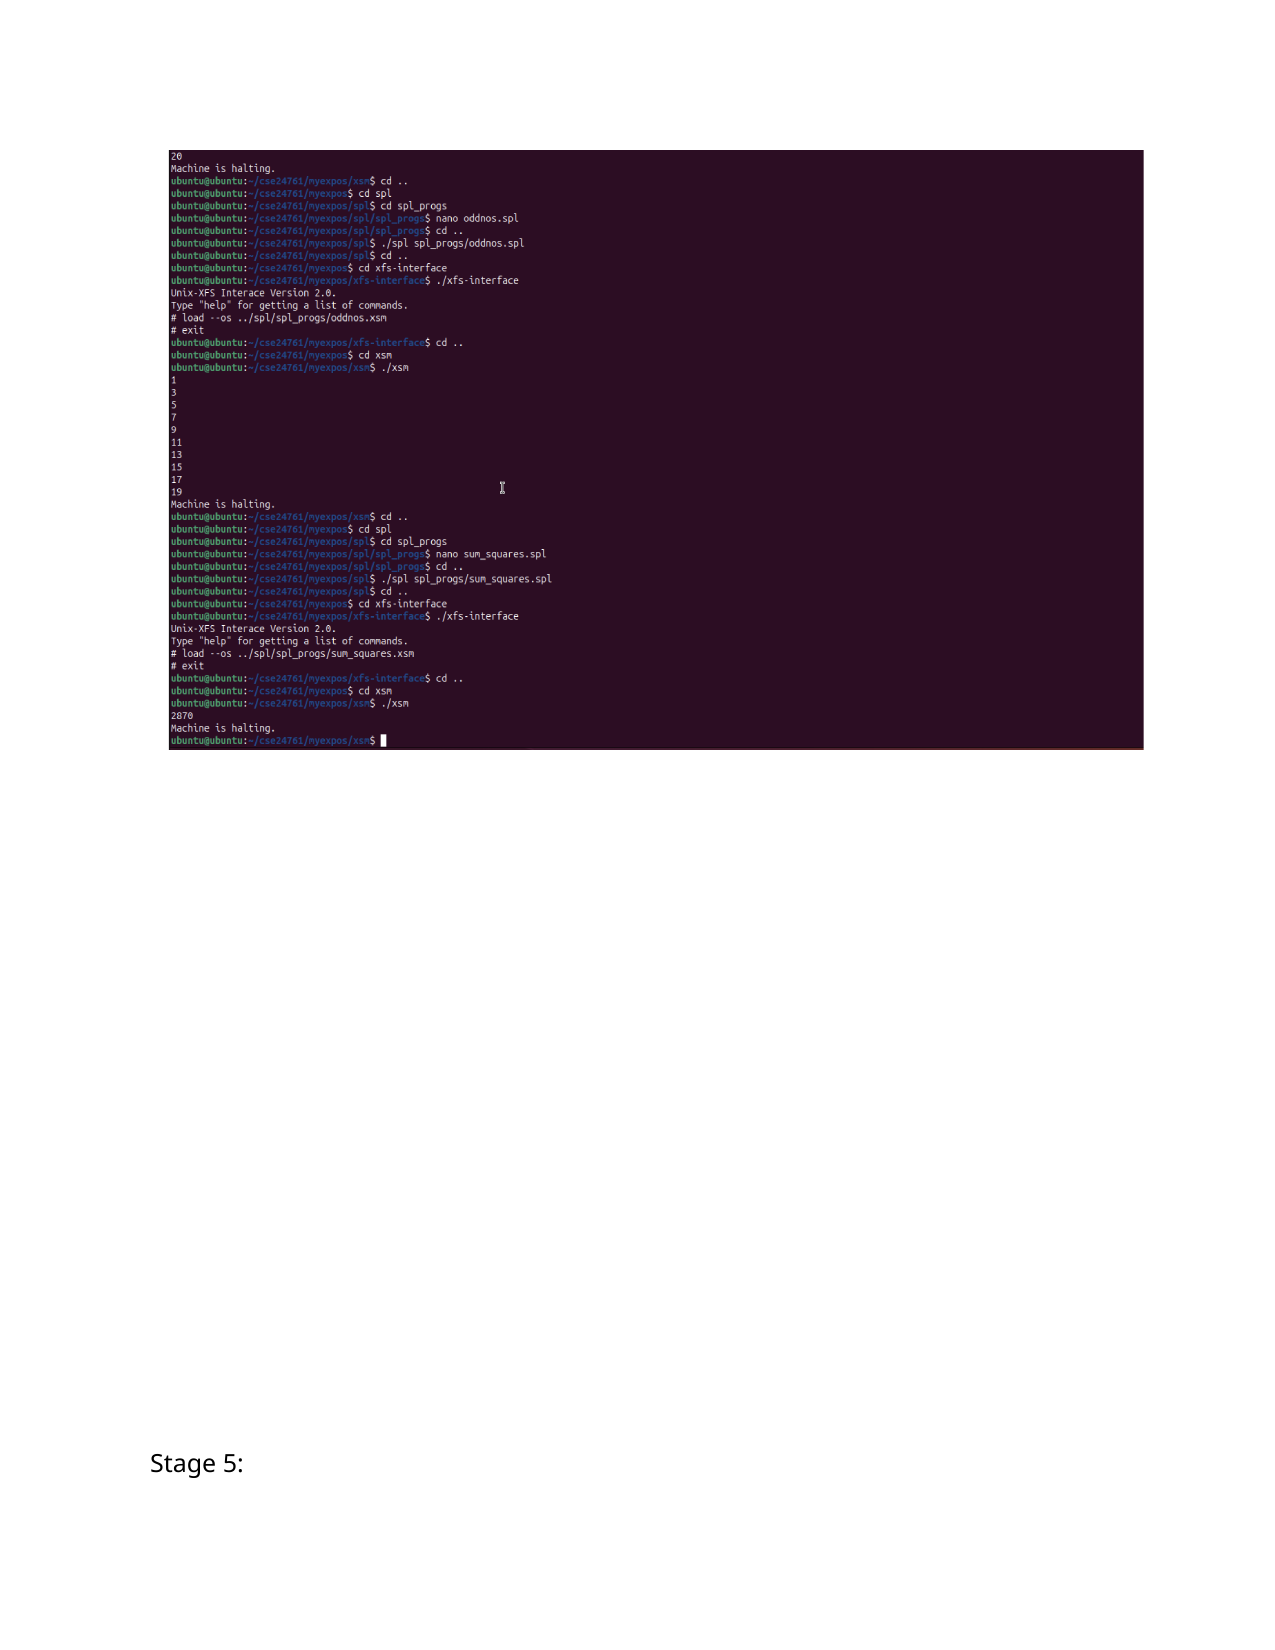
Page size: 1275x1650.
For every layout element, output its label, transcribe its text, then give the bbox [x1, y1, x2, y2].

text Stage 5: [150, 1446, 1125, 1480]
